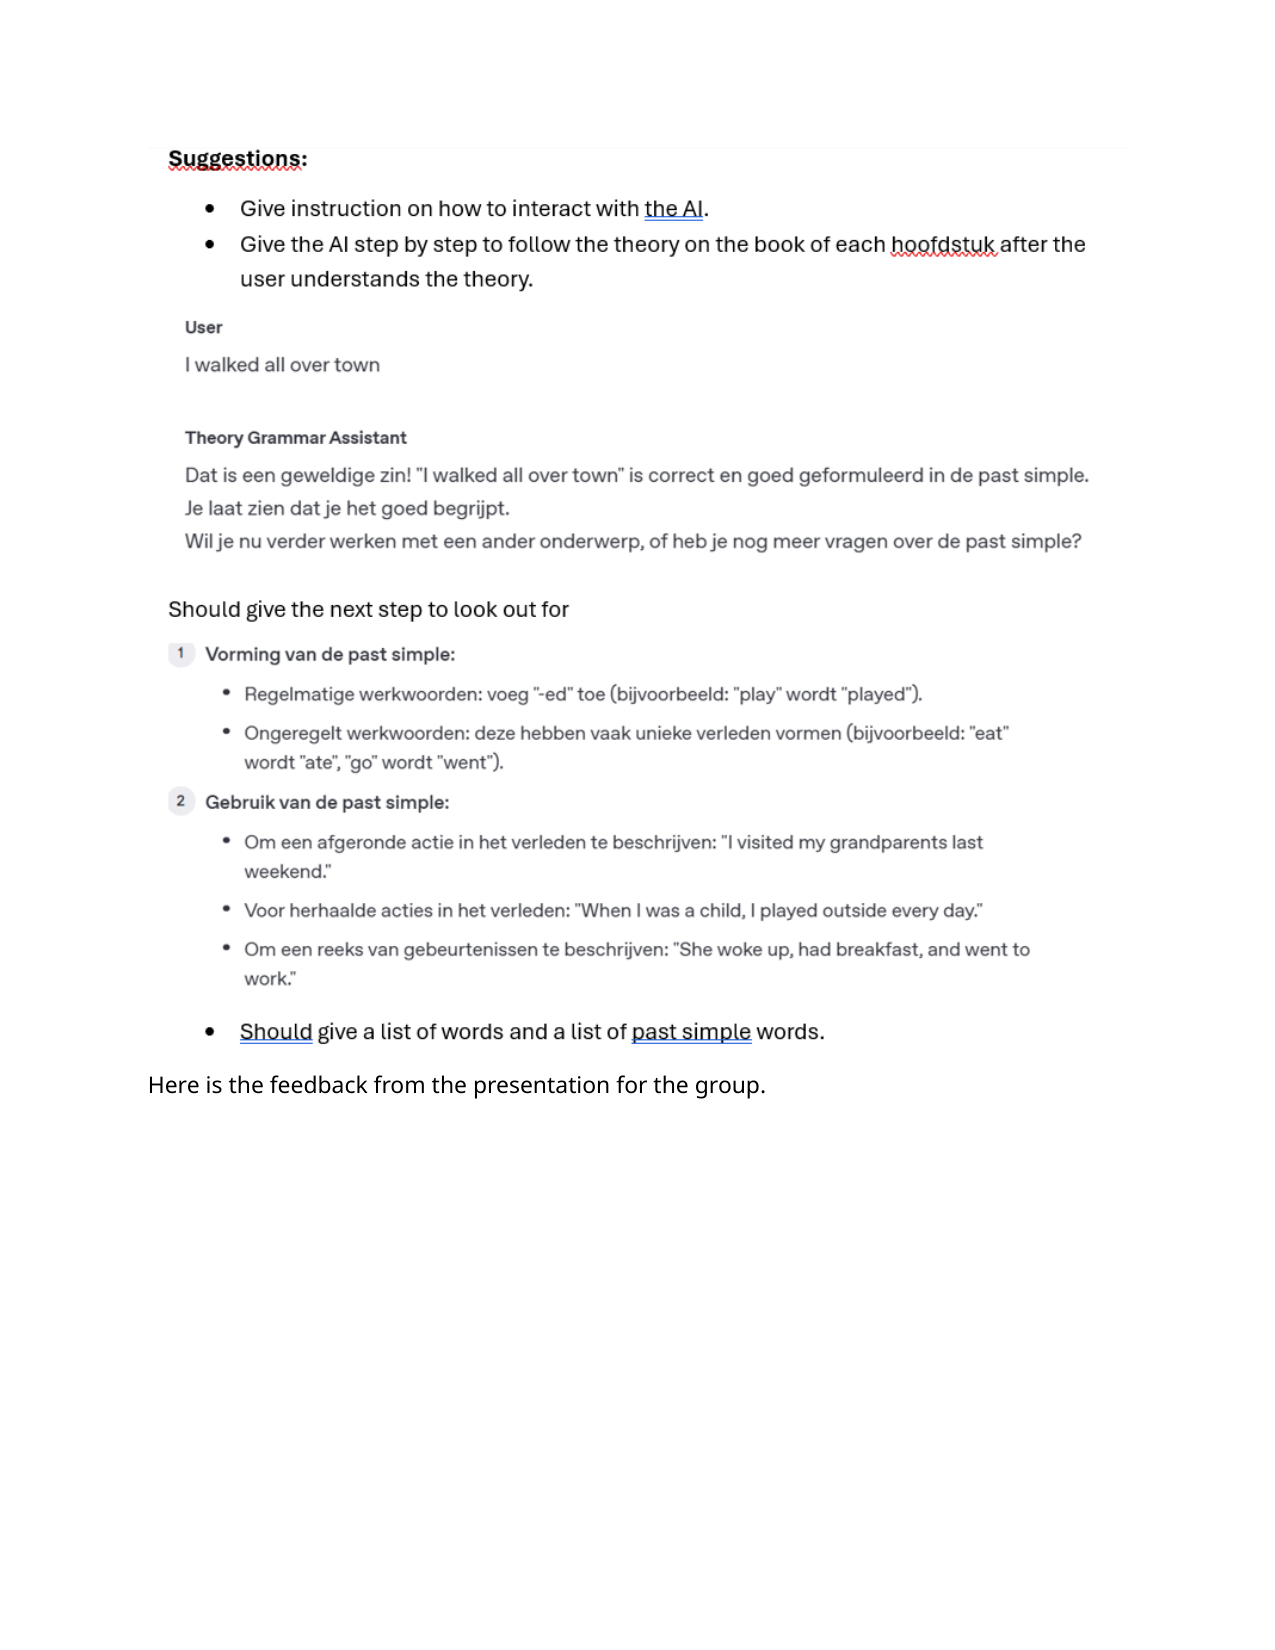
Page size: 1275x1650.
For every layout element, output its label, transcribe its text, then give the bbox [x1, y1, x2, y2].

picture [147, 147, 1128, 1050]
text Here is the feedback from the presentation for the group. [148, 1069, 1127, 1100]
